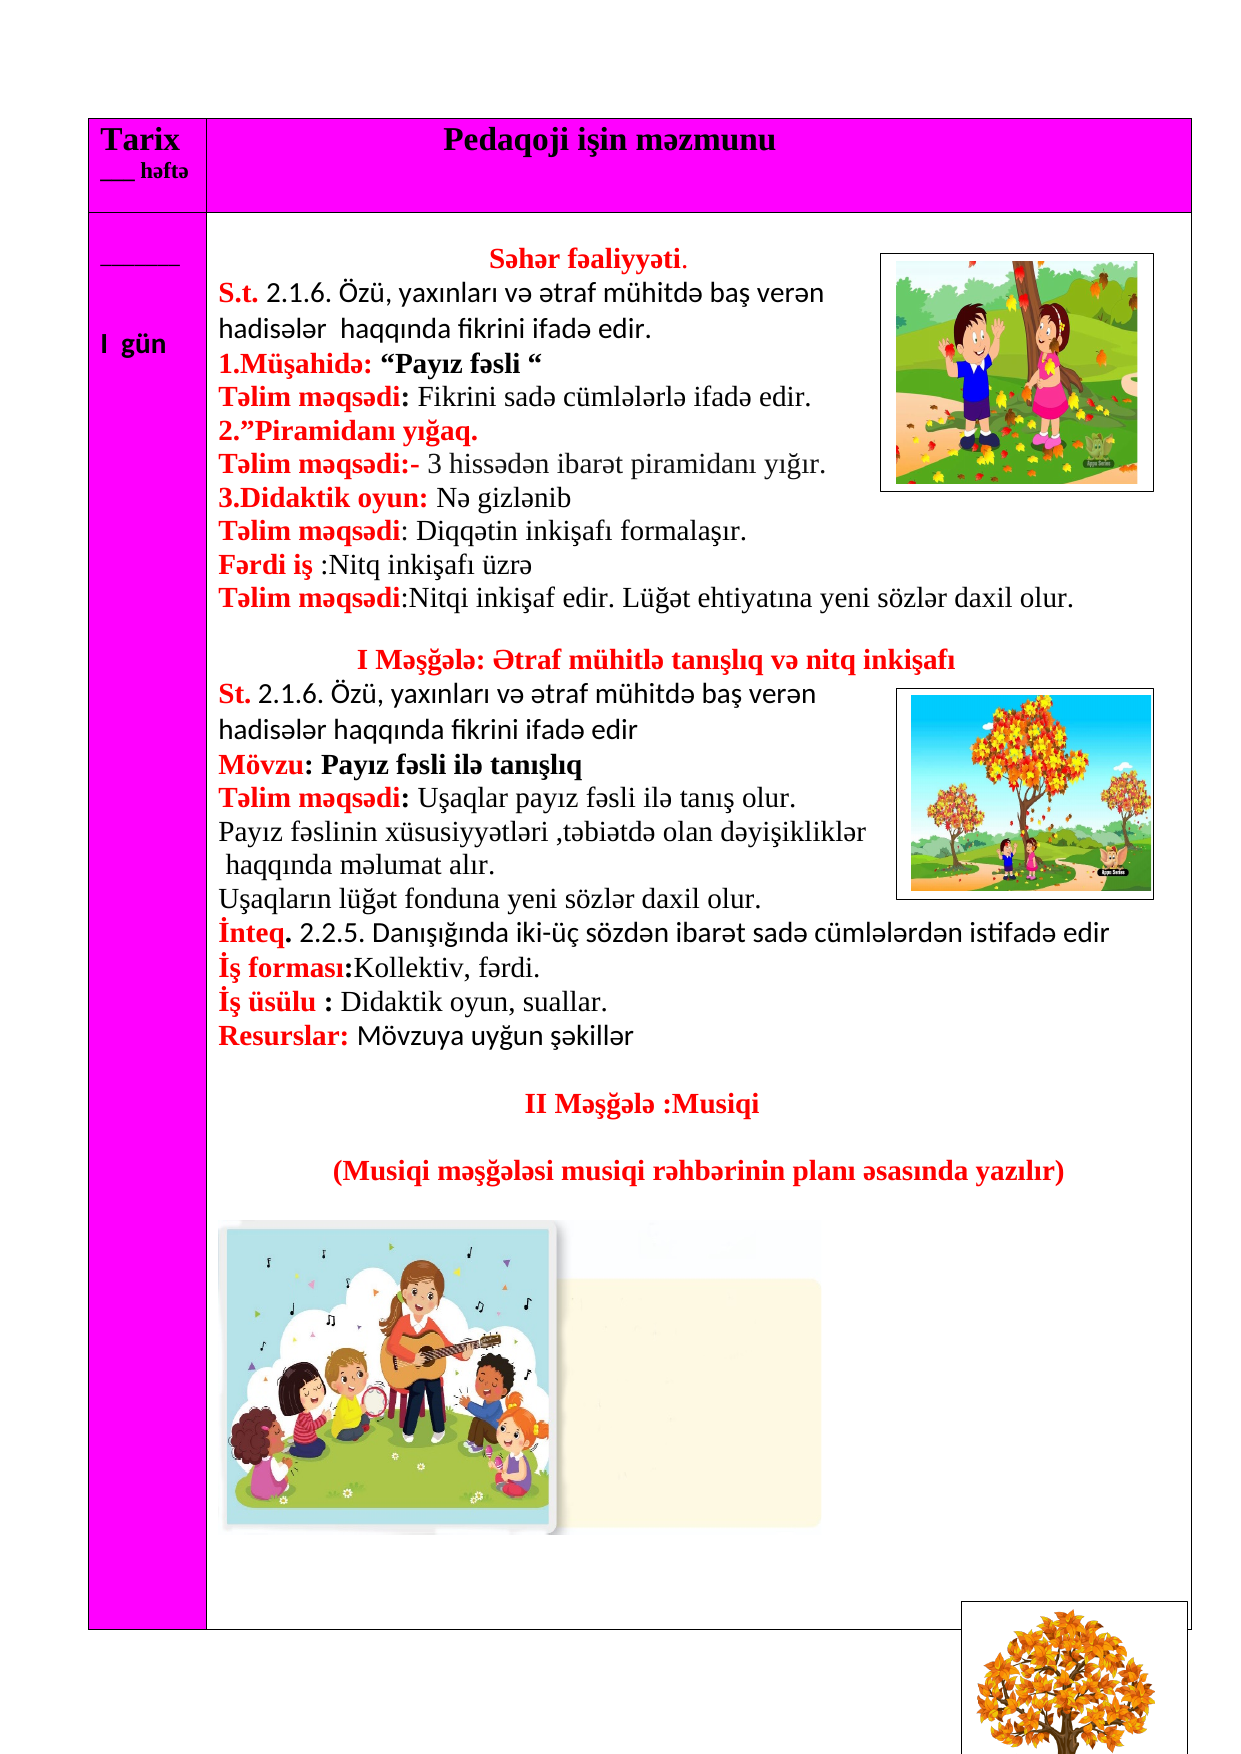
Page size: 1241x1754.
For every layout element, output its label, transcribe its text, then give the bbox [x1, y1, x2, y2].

picture [911, 695, 1152, 891]
table_header Pedaqoji işin məzmunu [207, 119, 1191, 212]
picture [976, 1609, 1155, 1754]
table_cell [207, 213, 1191, 1629]
picture [896, 261, 1138, 484]
picture [218, 1220, 822, 1535]
table_cell _______ I gün [89, 213, 206, 1629]
table_header Tarix ___ həftə [89, 119, 206, 212]
